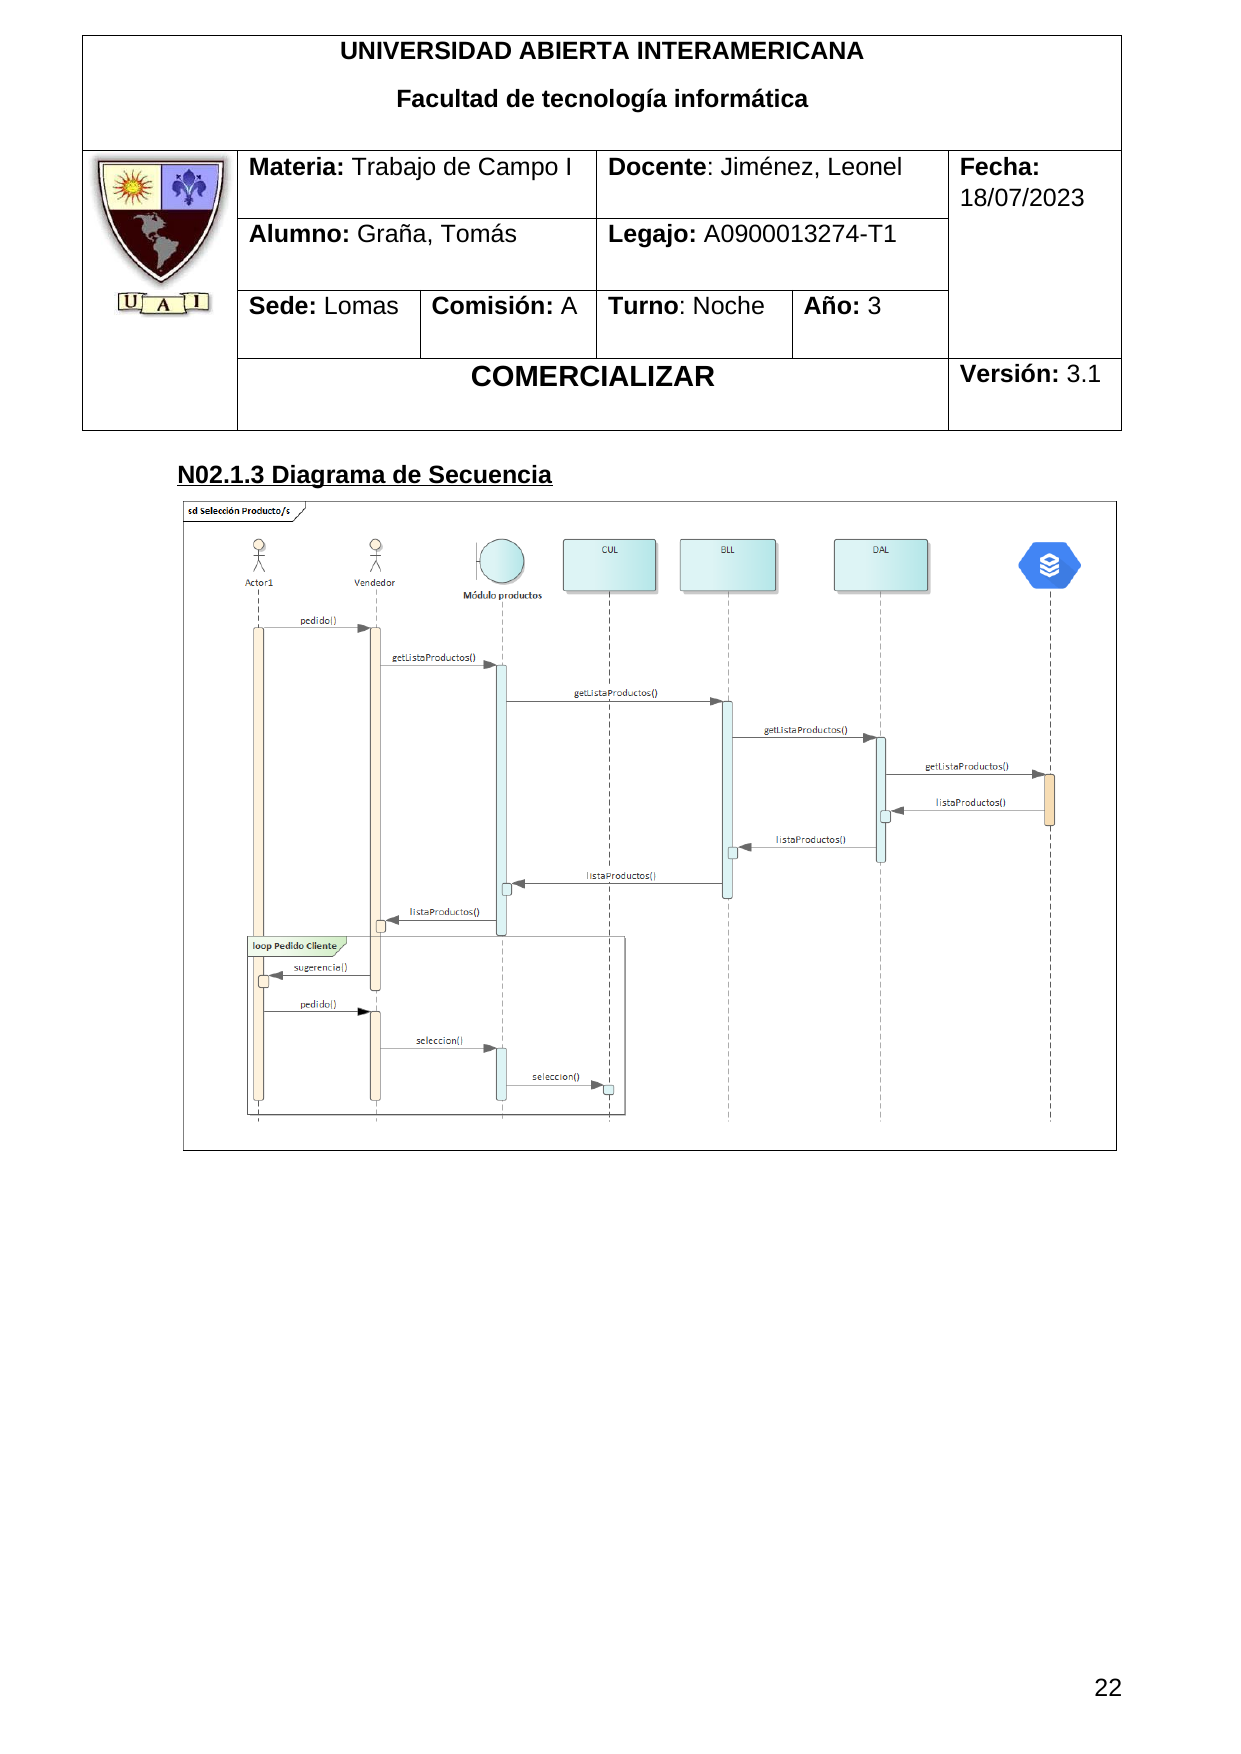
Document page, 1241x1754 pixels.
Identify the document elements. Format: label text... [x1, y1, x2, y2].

picture [87, 151, 234, 320]
picture [177, 495, 1122, 1156]
subtitle N02.1.3 Diagrama de Secuencia [177, 460, 1122, 488]
